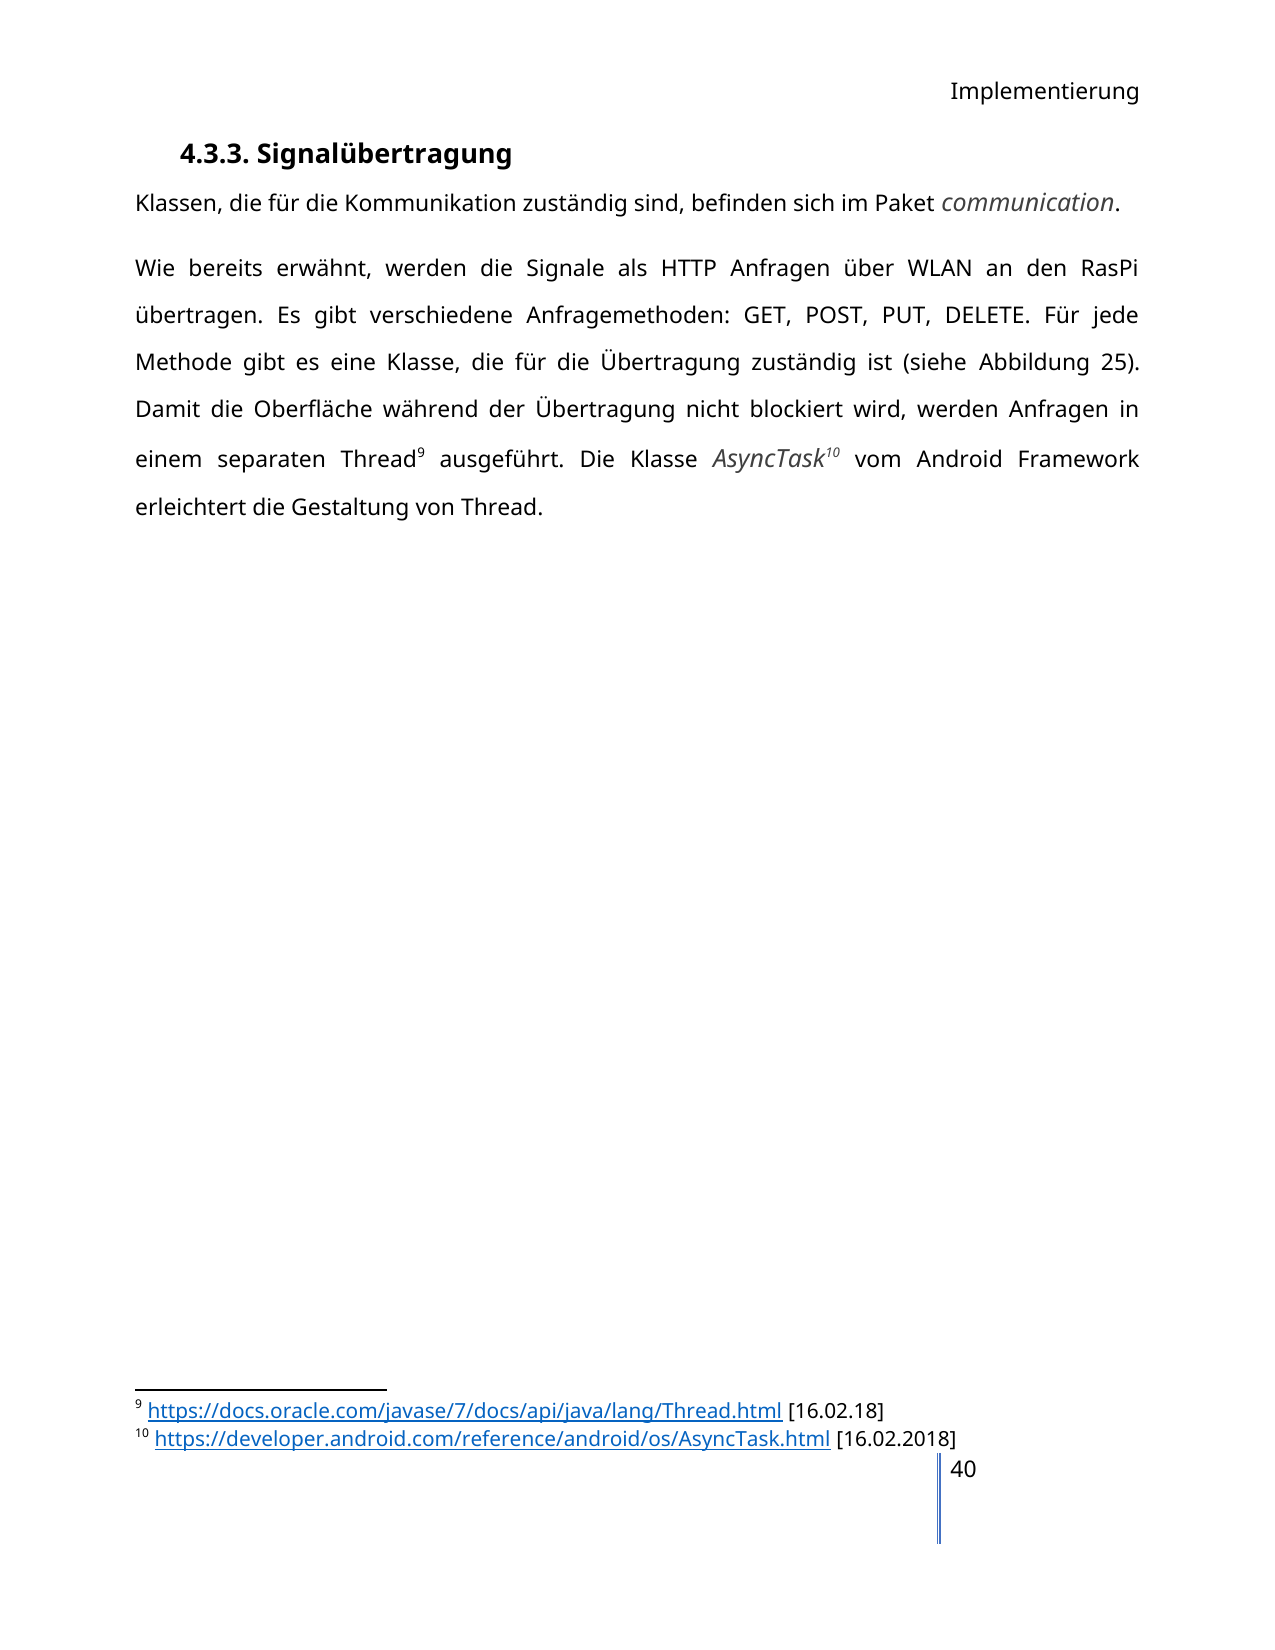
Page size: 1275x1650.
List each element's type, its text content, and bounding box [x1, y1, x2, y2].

text Klassen, die für die Kommunikation zuständig sind, befinden sich im Paket communication. [135, 184, 1140, 218]
subtitle Signalübertragung [180, 135, 1140, 172]
text Wie bereits erwähnt, werden die Signale als HTTP Anfragen über WLAN an den RasPi übertragen. Es gibt verschiedene Anfragemethoden: GET, POST, PUT, DELETE. Für jede Methode gibt es eine Klasse, die für die Übertragung zuständig ist (siehe Abbildung 25). Damit die Oberfläche während der Übertragung nicht blockiert wird, werden Anfragen in einem separaten Thread ausgeführt. Die Klasse AsyncTask vom Android Framework erleichtert die Gestaltung von Thread. [135, 252, 1140, 522]
